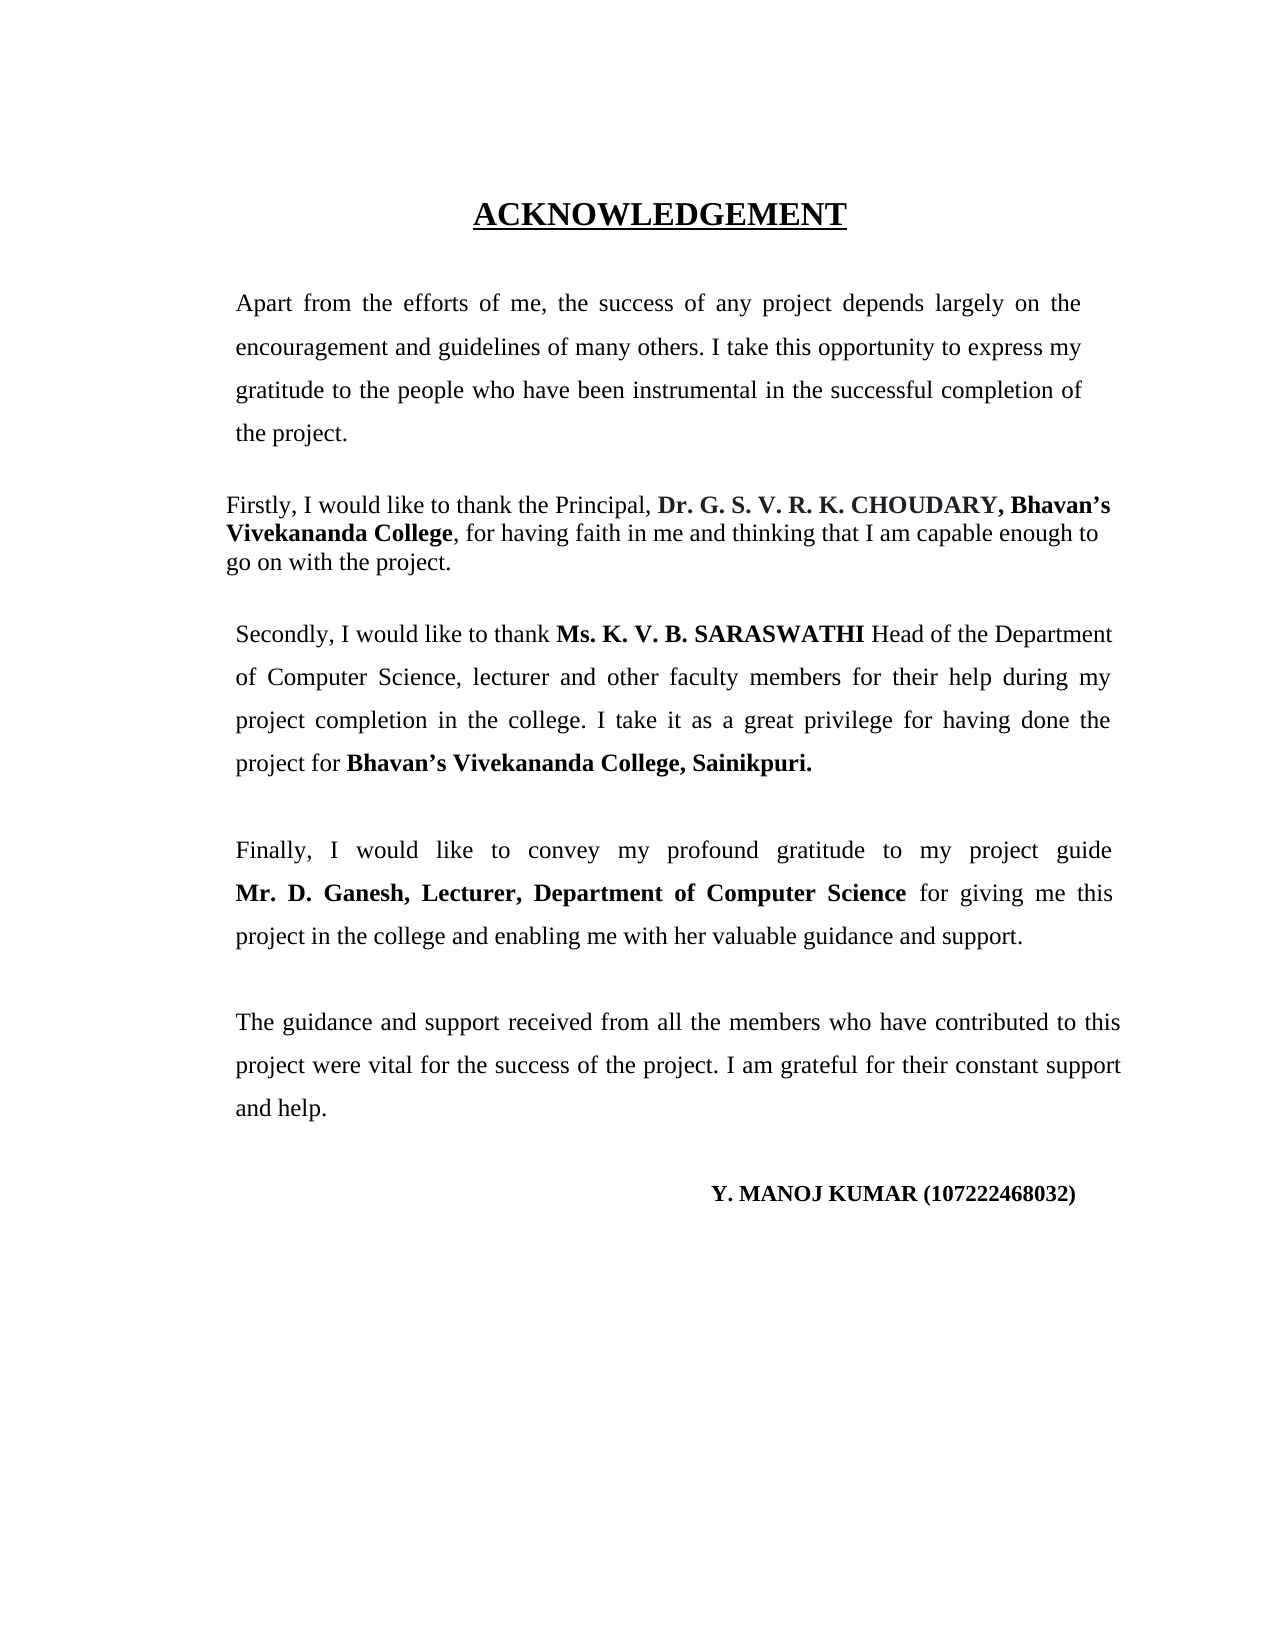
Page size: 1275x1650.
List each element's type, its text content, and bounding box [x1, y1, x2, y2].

text Finally, I would like to convey my profound gratitude to my project guide Mr. D. Ganesh, Lecturer, Department of Computer Science for giving me this project in the college and enabling me with her valuable guidance and support. [235, 835, 1113, 950]
subtitle ACKNOWLEDGEMENT [473, 194, 1227, 233]
text Y. MANOJ KUMAR (107222468032) [167, 1180, 1227, 1206]
text Apart from the efforts of me, the success of any project depends largely on the encouragement and guidelines of many others. I take this opportunity to express my gratitude to the people who have been instrumental in the successful completion of the project. [235, 288, 1083, 447]
text Secondly, I would like to thank Ms. K. V. B. SARASWATHI Head of the Department of Computer Science, lecturer and other faculty members for their help during my project completion in the college. I take it as a great privilege for having done the project for Bhavan’s Vivekananda College, Sainikpuri. [235, 619, 1112, 777]
text Firstly, I would like to thank the Principal, Dr. G. S. V. R. K. CHOUDARY, Bhavan’s Vivekananda College, for having faith in me and thinking that I am capable enough to go on with the project. [226, 490, 1126, 576]
text The guidance and support received from all the members who have contributed to this project were vital for the success of the project. I am grateful for their constant support and help. [235, 1007, 1122, 1122]
